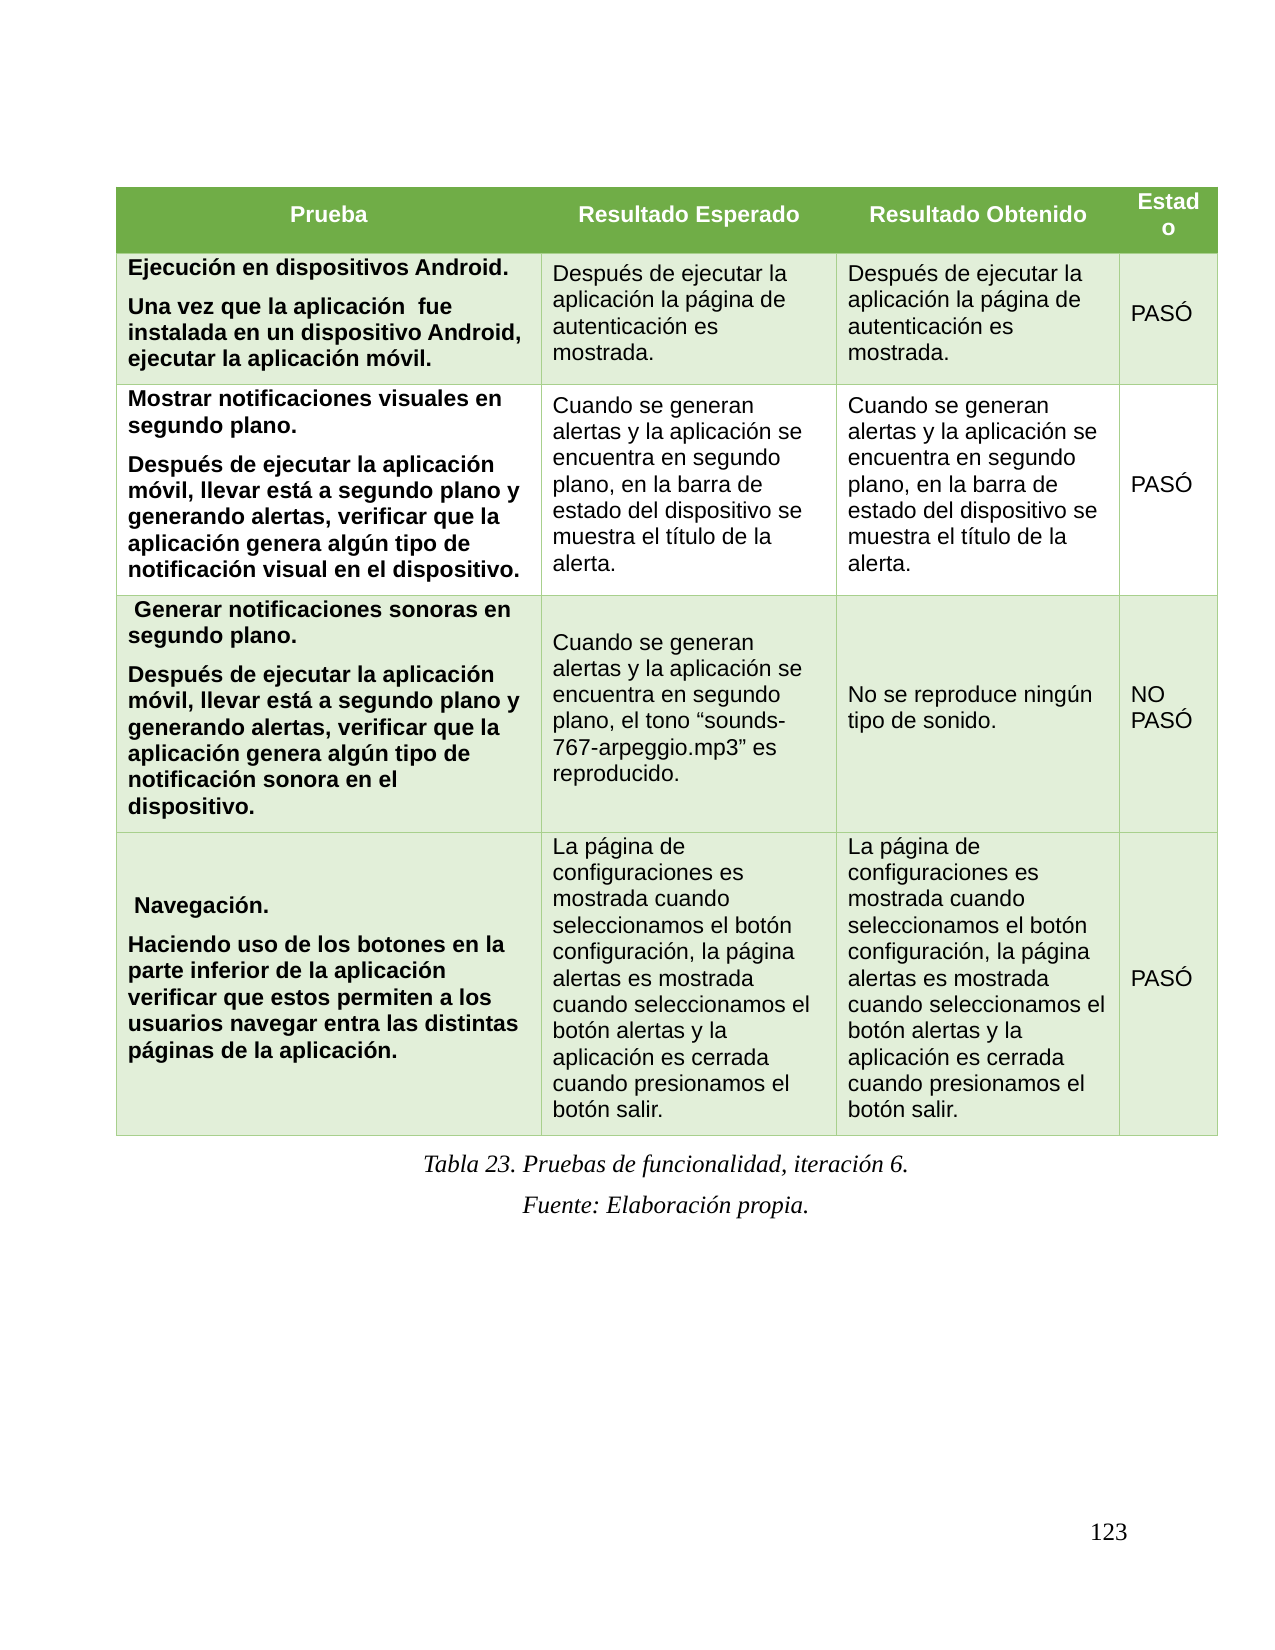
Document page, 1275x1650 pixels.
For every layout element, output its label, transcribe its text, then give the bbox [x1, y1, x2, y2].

table_cell Después de ejecutar la aplicación la página de autenticación es mostrada. [542, 254, 836, 384]
table_cell PASÓ [1120, 254, 1217, 384]
table_header Resultado Obtenido [836, 188, 1119, 253]
table_cell Generar notificaciones sonoras en segundo plano. Después de ejecutar la aplicación móvil, llevar está a segundo plano y generando alertas, verificar que la aplicación genera algún tipo de notificación sonora en el dispositivo. [117, 596, 541, 832]
table_cell PASÓ [1120, 385, 1217, 595]
table_cell NO PASÓ [1120, 596, 1217, 832]
table_header Estado [1119, 188, 1217, 253]
table_cell PASÓ [1120, 833, 1217, 1135]
table_cell Cuando se generan alertas y la aplicación se encuentra en segundo plano, en la barra de estado del dispositivo se muestra el título de la alerta. [542, 385, 836, 595]
table_header Resultado Esperado [541, 188, 836, 253]
table_header Prueba [117, 188, 541, 253]
table_cell Mostrar notificaciones visuales en segundo plano. Después de ejecutar la aplicación móvil, llevar está a segundo plano y generando alertas, verificar que la aplicación genera algún tipo de notificación visual en el dispositivo. [117, 385, 541, 595]
table_cell Cuando se generan alertas y la aplicación se encuentra en segundo plano, en la barra de estado del dispositivo se muestra el título de la alerta. [837, 385, 1119, 595]
table_cell Ejecución en dispositivos Android. Una vez que la aplicación fue instalada en un dispositivo Android, ejecutar la aplicación móvil. [117, 254, 541, 384]
table_cell Después de ejecutar la aplicación la página de autenticación es mostrada. [837, 254, 1119, 384]
table_cell Navegación. Haciendo uso de los botones en la parte inferior de la aplicación verificar que estos permiten a los usuarios navegar entra las distintas páginas de la aplicación. [117, 833, 541, 1135]
text Tabla 23. Pruebas de funcionalidad, iteración 6. [207, 1149, 1127, 1177]
table_cell No se reproduce ningún tipo de sonido. [837, 596, 1119, 832]
table_cell La página de configuraciones es mostrada cuando seleccionamos el botón configuración, la página alertas es mostrada cuando seleccionamos el botón alertas y la aplicación es cerrada cuando presionamos el botón salir. [837, 833, 1119, 1135]
table_cell Cuando se generan alertas y la aplicación se encuentra en segundo plano, el tono “sounds-767-arpeggio.mp3” es reproducido. [542, 596, 836, 832]
text Fuente: Elaboración propia. [207, 1190, 1127, 1219]
table_cell La página de configuraciones es mostrada cuando seleccionamos el botón configuración, la página alertas es mostrada cuando seleccionamos el botón alertas y la aplicación es cerrada cuando presionamos el botón salir. [542, 833, 836, 1135]
